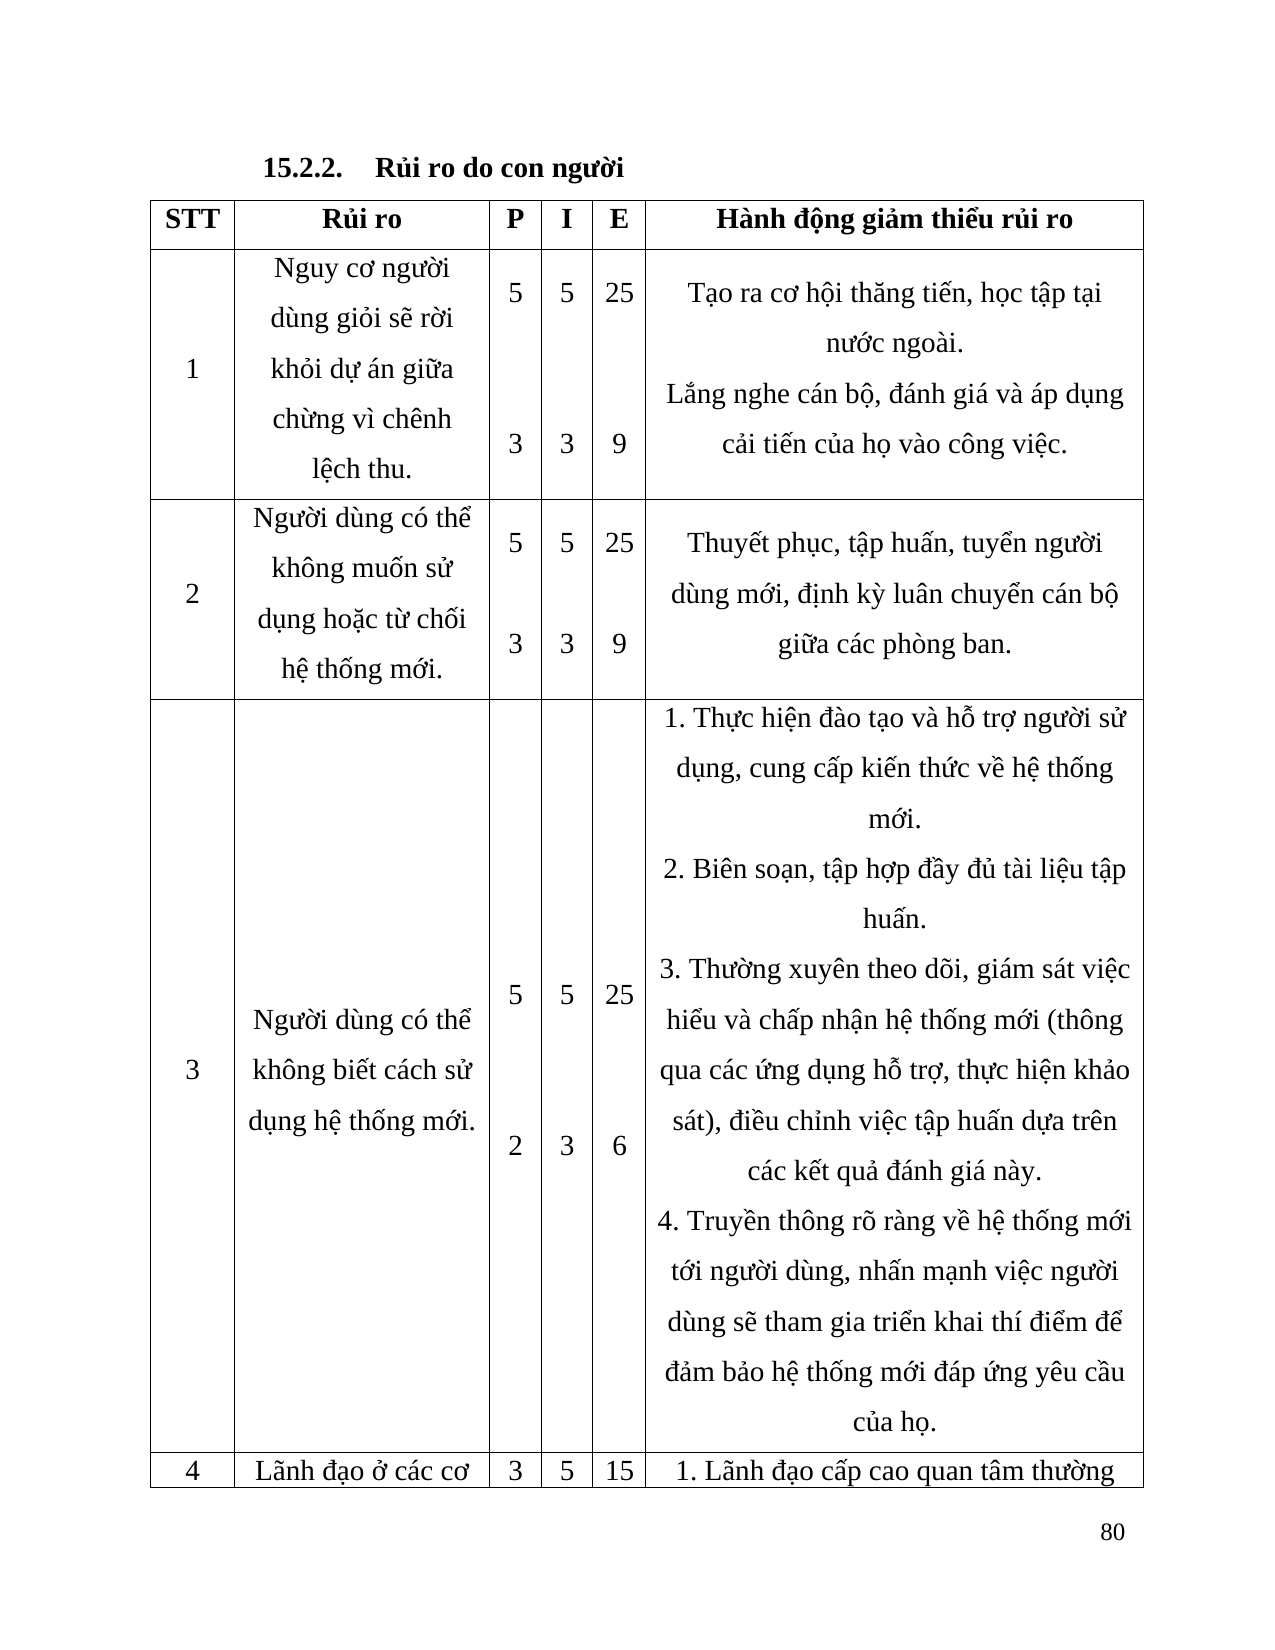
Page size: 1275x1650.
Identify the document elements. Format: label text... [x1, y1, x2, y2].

table_cell 5 3 [542, 700, 592, 1452]
table_cell 5 3 [542, 1453, 592, 1487]
table_cell Tạo ra cơ hội thăng tiến, học tập tại nước ngoài. Lắng nghe cán bộ, đánh giá và áp dụng cải tiến của họ vào công việc. [646, 250, 1143, 499]
table_header Rủi ro [235, 201, 489, 249]
table_cell 5 2 [490, 700, 541, 1452]
table_cell 25 9 [593, 500, 645, 699]
table_cell 1 [151, 250, 234, 499]
table_cell 4 [151, 1453, 234, 1487]
table_cell 5 3 [490, 250, 541, 499]
table_cell 25 6 [593, 700, 645, 1452]
table_cell 3 [151, 700, 234, 1452]
table_cell 2 [151, 500, 234, 699]
table_header I [542, 201, 592, 249]
table_cell 3 1 [490, 1453, 541, 1487]
table_header P [490, 201, 541, 249]
table_header STT [151, 201, 234, 249]
table_cell Nguy cơ người dùng giỏi sẽ rời khỏi dự án giữa chừng vì chênh lệch thu. [235, 250, 489, 499]
table_cell Người dùng có thể không biết cách sử dụng hệ thống mới. [235, 700, 489, 1452]
table_cell 15 3 [593, 1453, 645, 1487]
table_cell Người dùng có thể không muốn sử dụng hoặc từ chối hệ thống mới. [235, 500, 489, 699]
table_cell Thuyết phục, tập huấn, tuyển người dùng mới, định kỳ luân chuyển cán bộ giữa các phòng ban. [646, 500, 1143, 699]
table_cell 5 3 [542, 500, 592, 699]
list Rủi ro do con người [262, 150, 1125, 183]
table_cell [235, 1453, 489, 1487]
table_header E [593, 201, 645, 249]
table_cell 25 9 [593, 250, 645, 499]
table_cell 1. Thực hiện đào tạo và hỗ trợ người sử dụng, cung cấp kiến thức về hệ thống mới. 2. Biên soạn, tập hợp đầy đủ tài liệu tập huấn. 3. Thường xuyên theo dõi, giám sát việc hiểu và chấp nhận hệ thống mới (thông qua các ứng dụng hỗ trợ, thực hiện khảo sát), điều chỉnh việc tập huấn dựa trên các kết quả đánh giá này. 4. Truyền thông rõ ràng về hệ thống mới tới người dùng, nhấn mạnh việc người dùng sẽ tham gia triển khai thí điểm để đảm bảo hệ thống mới đáp ứng yêu cầu của họ. [646, 700, 1143, 1452]
table_cell 5 3 [490, 500, 541, 699]
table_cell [646, 1453, 1143, 1487]
table_cell 5 3 [542, 250, 592, 499]
table_header Hành động giảm thiểu rủi ro [646, 201, 1143, 249]
